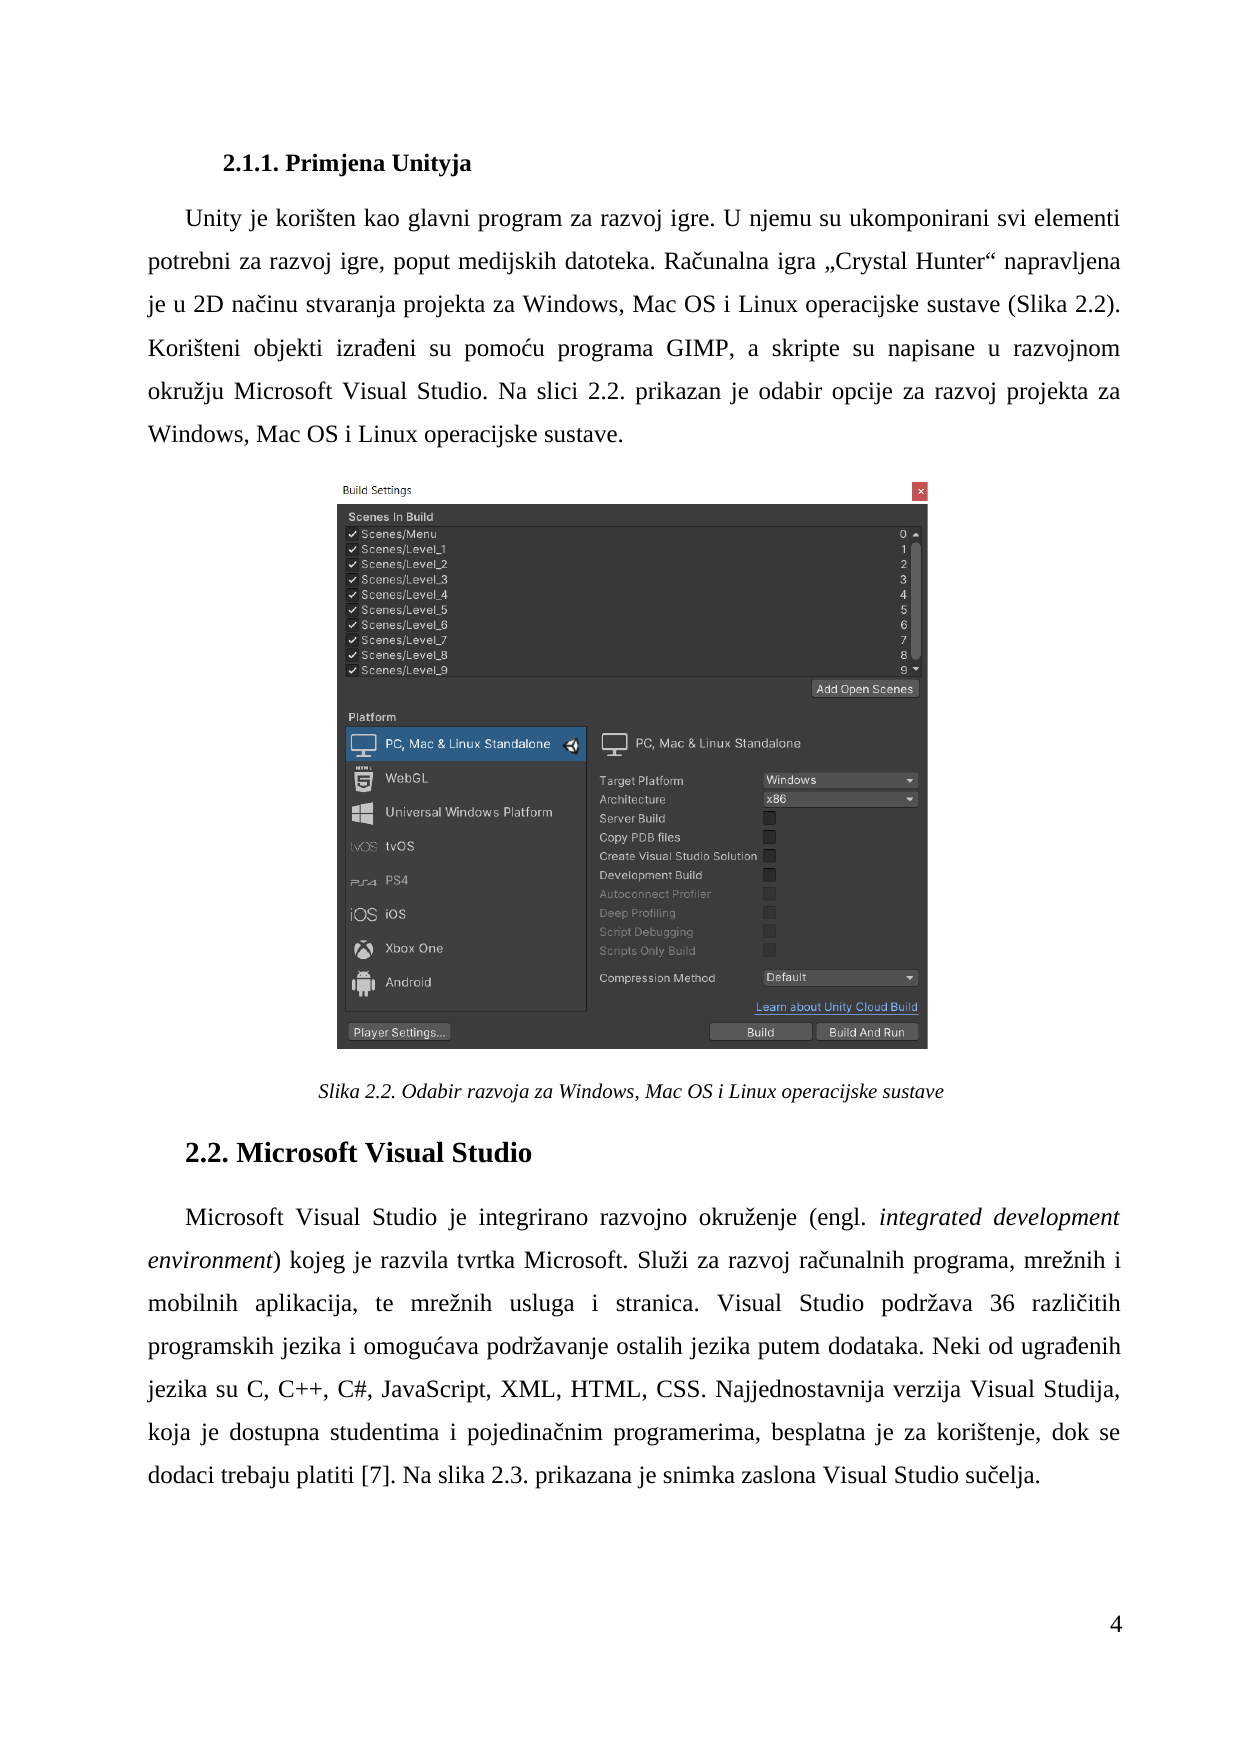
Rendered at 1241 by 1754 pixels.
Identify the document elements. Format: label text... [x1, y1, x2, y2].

picture [337, 478, 928, 1049]
text Microsoft Visual Studio je integrirano razvojno okruženje (engl. integrated development environment) kojeg je razvila tvrtka Microsoft. Služi za razvoj računalnih programa, mrežnih i mobilnih aplikacija, te mrežnih usluga i stranica. Visual Studio podržava 36 različitih programskih jezika i omogućava podržavanje ostalih jezika putem dodataka. Neki od ugrađenih jezika su C, C++, C#, JavaScript, XML, HTML, CSS. Najjednostavnija verzija Visual Studija, koja je dostupna studentima i pojedinačnim programerima, besplatna je za korištenje, dok se dodaci trebaju platiti . Na slika 2.3. prikazana je snimka zaslona Visual Studio sučelja. [148, 1202, 1122, 1489]
text Unity je korišten kao glavni program za razvoj igre. U njemu su ukomponirani svi elementi potrebni za razvoj igre, poput medijskih datoteka. Računalna igra „Crystal Hunter“ napravljena je u 2D načinu stvaranja projekta za Windows, Mac OS i Linux operacijske sustave (Slika 2.2). Korišteni objekti izrađeni su pomoću programa GIMP, a skripte su napisane u razvojnom okružju Microsoft Visual Studio. Na slici 2.2. prikazan je odabir opcije za razvoj projekta za Windows, Mac OS i Linux operacijske sustave. [148, 203, 1122, 448]
subtitle Microsoft Visual Studio [185, 1135, 1122, 1168]
subtitle Primjena Unityja [223, 148, 1122, 176]
